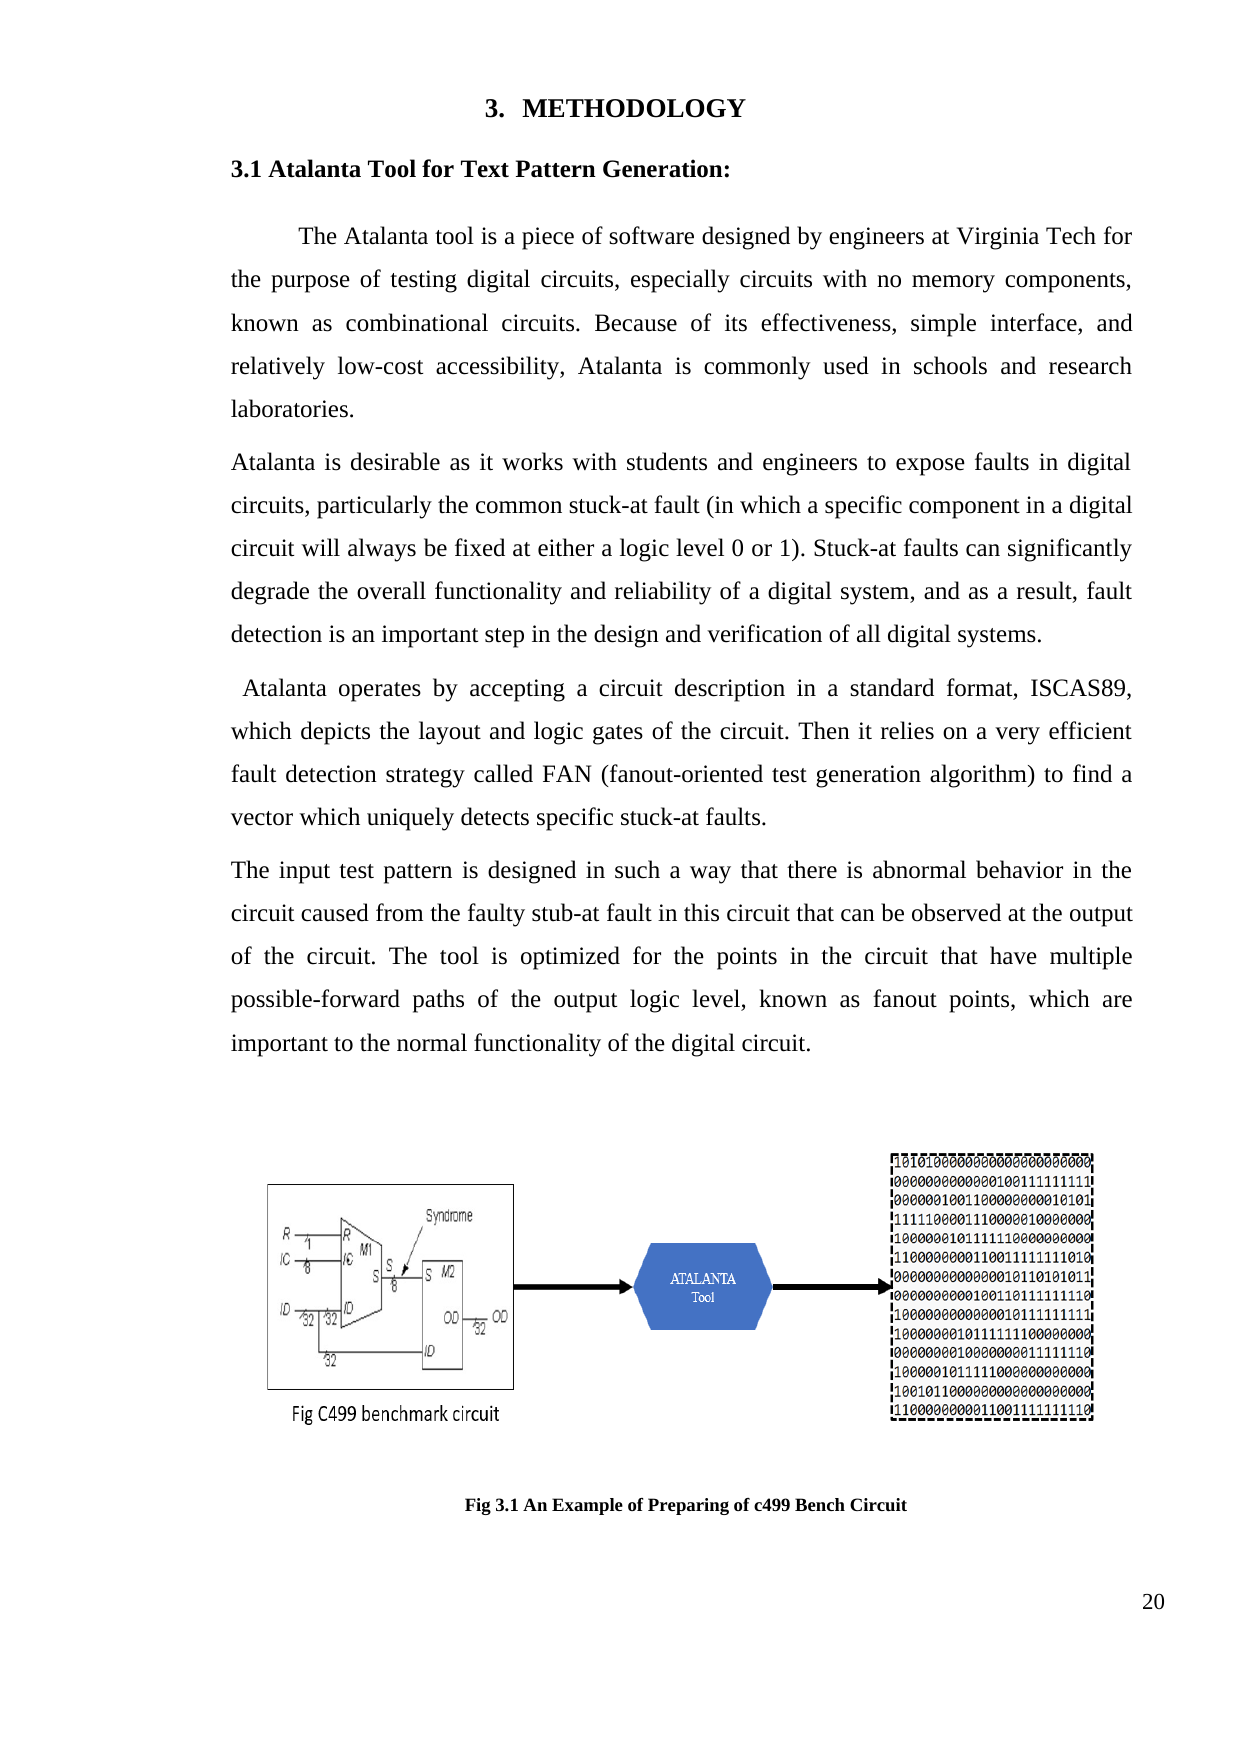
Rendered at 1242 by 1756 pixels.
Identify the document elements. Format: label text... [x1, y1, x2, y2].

text Atalanta is desirable as it works with students and engineers to expose faults in digital circuits, particularly the common stuck-at fault (in which a specific component in a digital circuit will always be fixed at either a logic level 0 or 1). Stuck-at faults can significantly degrade the overall functionality and reliability of a digital system, and as a result, fault detection is an important step in the design and verification of all digital systems. [231, 447, 1133, 648]
text The input test pattern is designed in such a way that there is abnormal behavior in the circuit caused from the faulty stub-at fault in this circuit that can be observed at the output of the circuit. The tool is optimized for the points in the circuit that have multiple possible-forward paths of the output logic level, known as fanout points, which are important to the normal functionality of the digital circuit. [231, 855, 1133, 1056]
picture [259, 1137, 1097, 1447]
text 3.1 Atalanta Tool for Text Pattern Generation: [231, 154, 1164, 183]
list METHODOLOGY [484, 92, 1164, 123]
text Atalanta operates by accepting a circuit description in a standard format, ISCAS89, which depicts the layout and logic gates of the circuit. Then it relies on a very efficient fault detection strategy called FAN (fanout-oriented test generation algorithm) to find a vector which uniquely detects specific stuck-at faults. [231, 673, 1133, 831]
text Fig 3.1 An Example of Preparing of c499 Bench Circuit [127, 1494, 1164, 1516]
text The Atalanta tool is a piece of software designed by engineers at Virginia Tech for the purpose of testing digital circuits, especially circuits with no memory components, known as combinational circuits. Because of its effectiveness, simple interface, and relatively low-cost accessibility, Atalanta is commonly used in schools and research laboratories. [231, 221, 1133, 423]
